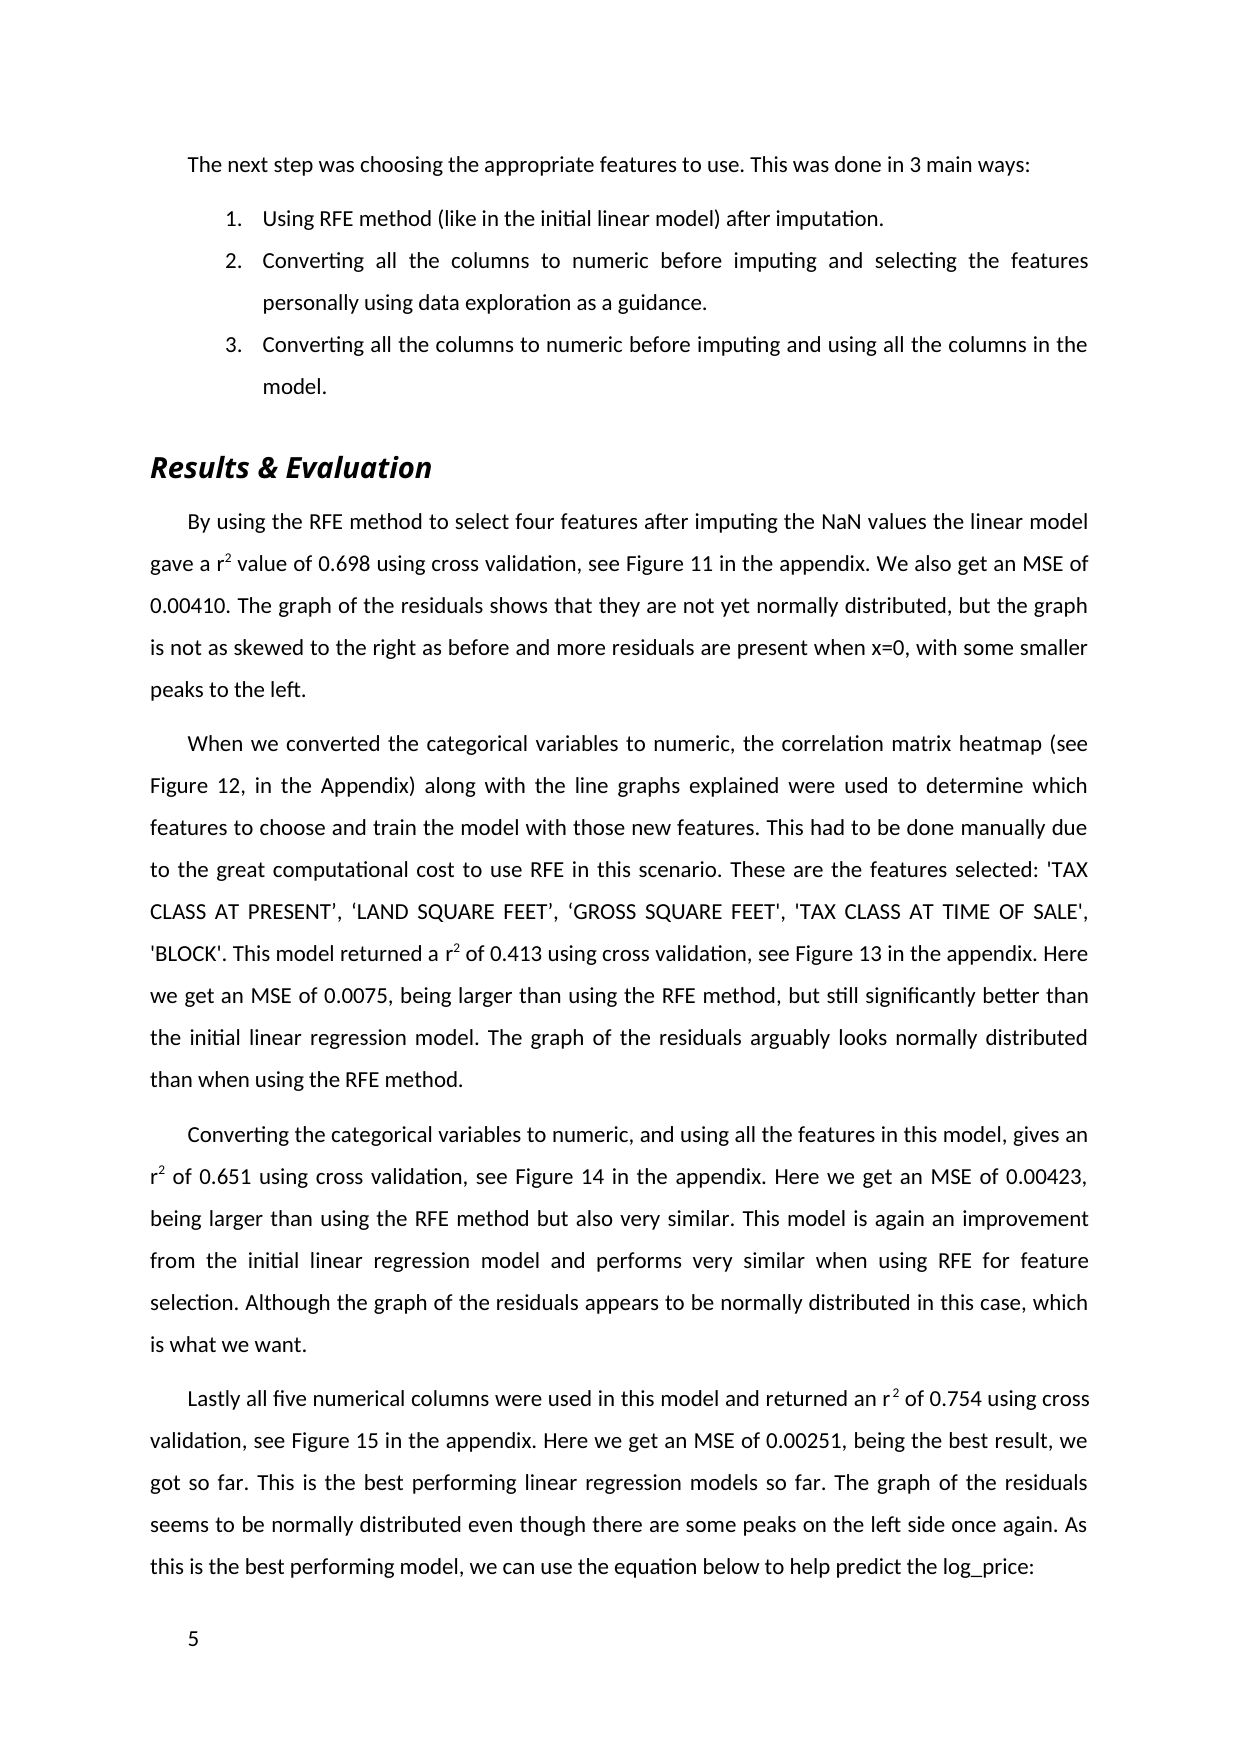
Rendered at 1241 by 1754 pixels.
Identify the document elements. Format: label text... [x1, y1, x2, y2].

text By using the RFE method to select four features after imputing the NaN values the linear model gave a r2 value of 0.698 using cross validation, see Figure 11 in the appendix. We also get an MSE of 0.00410. The graph of the residuals shows that they are not yet normally distributed, but the graph is not as skewed to the right as before and more residuals are present when x=0, with some smaller peaks to the left. [150, 507, 1090, 703]
list Using RFE method (like in the initial linear model) after imputation. [225, 204, 1090, 232]
list Converting all the columns to numeric before imputing and selecting the features personally using data exploration as a guidance. [225, 246, 1090, 316]
subtitle Results & Evaluation [150, 448, 1090, 487]
text Converting the categorical variables to numeric, and using all the features in this model, gives an r2 of 0.651 using cross validation, see Figure 14 in the appendix. Here we get an MSE of 0.00423, being larger than using the RFE method but also very similar. This model is again an improvement from the initial linear regression model and performs very similar when using RFE for feature selection. Although the graph of the residuals appears to be normally distributed in this case, which is what we want. [150, 1120, 1090, 1358]
text The next step was choosing the appropriate features to use. This was done in 3 main ways: [150, 150, 1090, 178]
text When we converted the categorical variables to numeric, the correlation matrix heatmap (see Figure 12, in the Appendix) along with the line graphs explained were used to determine which features to choose and train the model with those new features. This had to be done manually due to the great computational cost to use RFE in this scenario. These are the features selected: 'TAX CLASS AT PRESENT’, ‘LAND SQUARE FEET’, ‘GROSS SQUARE FEET', 'TAX CLASS AT TIME OF SALE', 'BLOCK'. This model returned a r2 of 0.413 using cross validation, see Figure 13 in the appendix. Here we get an MSE of 0.0075, being larger than using the RFE method, but still significantly better than the initial linear regression model. The graph of the residuals arguably looks normally distributed than when using the RFE method. [150, 729, 1090, 1093]
list Converting all the columns to numeric before imputing and using all the columns in the model. [225, 330, 1090, 400]
text Lastly all five numerical columns were used in this model and returned an r2 of 0.754 using cross validation, see Figure 15 in the appendix. Here we get an MSE of 0.00251, being the best result, we got so far. This is the best performing linear regression models so far. The graph of the residuals seems to be normally distributed even though there are some peaks on the left side once again. As this is the best performing model, we can use the equation below to help predict the log_price: [150, 1384, 1090, 1580]
